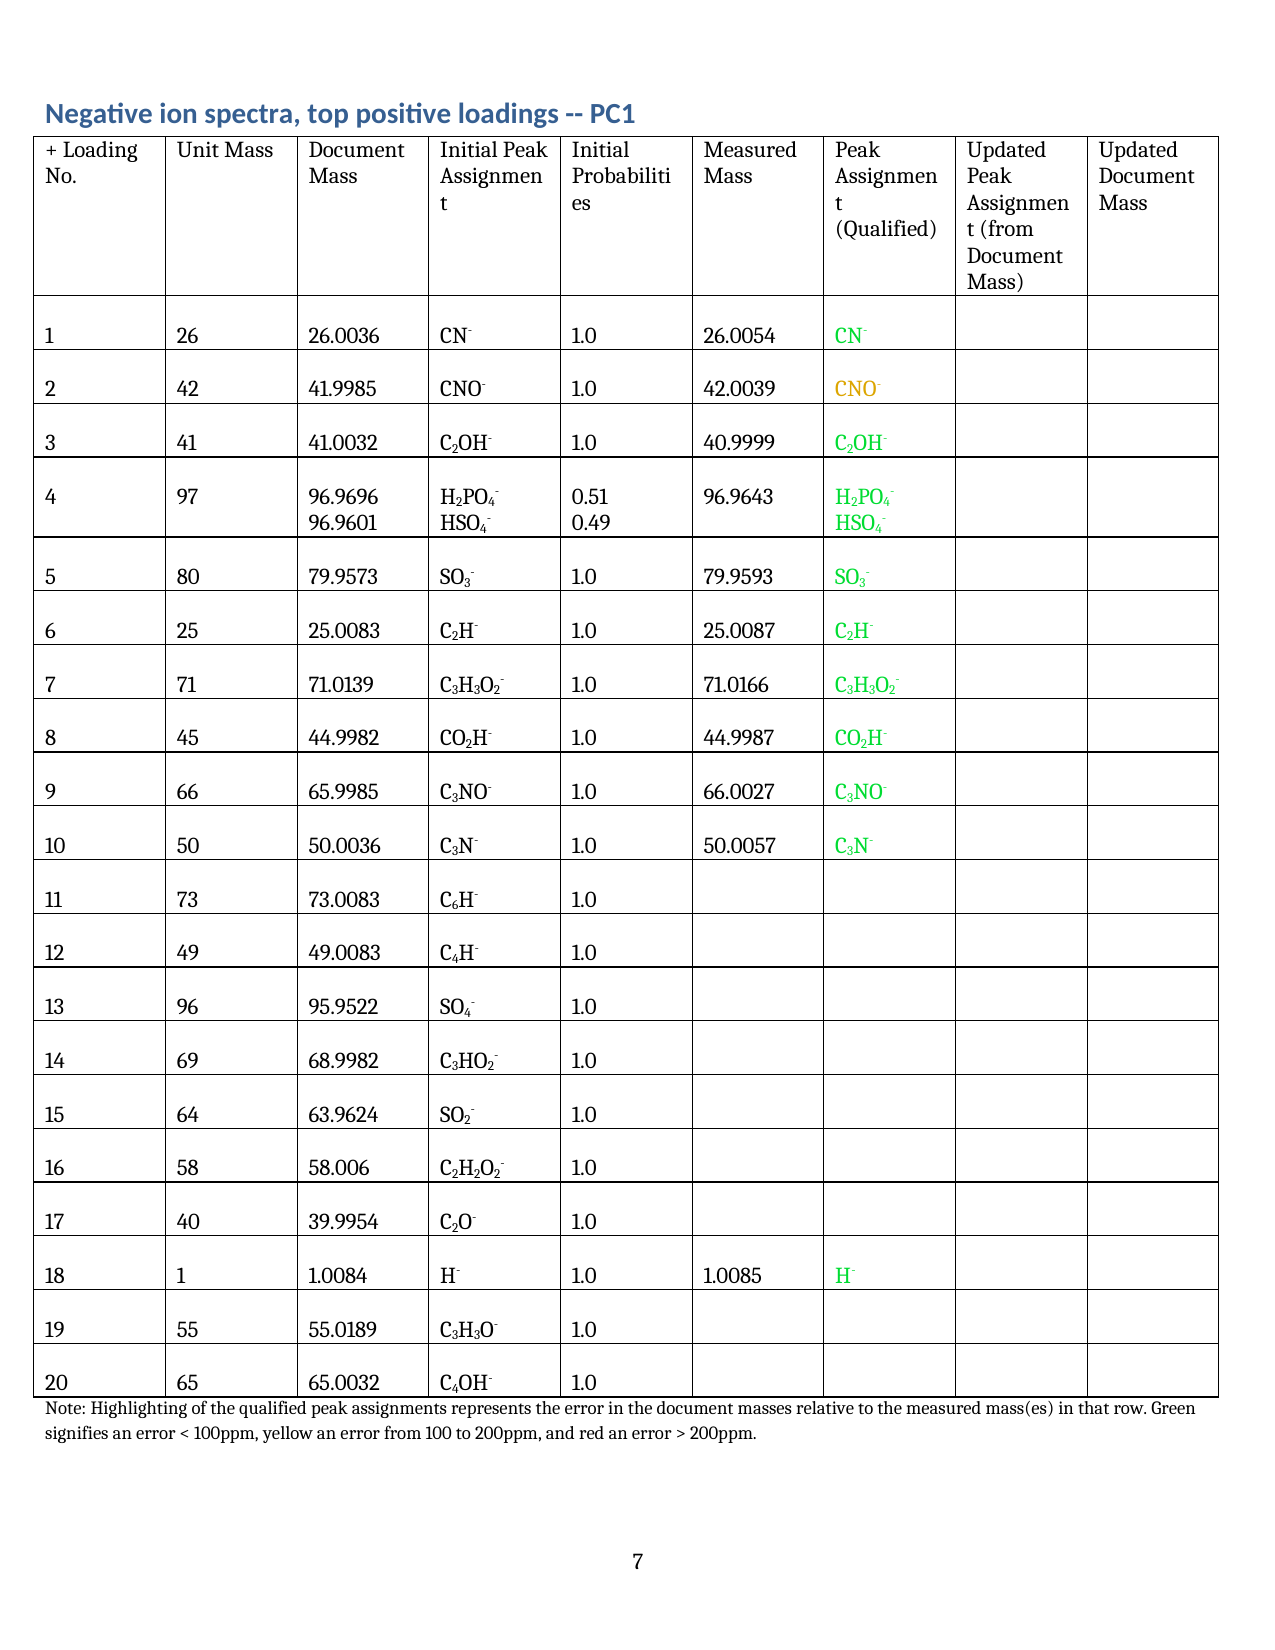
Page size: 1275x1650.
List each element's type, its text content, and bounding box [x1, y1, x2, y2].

table_cell [1088, 538, 1218, 590]
table_cell C2OH- [429, 404, 560, 456]
table_header + Loading No. [34, 137, 165, 295]
table_cell C3NO- [824, 753, 955, 805]
table_cell 13 [34, 968, 165, 1020]
table_cell [1088, 914, 1218, 966]
table_cell 79.9573 [298, 538, 428, 590]
table_cell C3N- [824, 806, 955, 859]
table_cell [1088, 350, 1218, 403]
table_cell 12 [34, 914, 165, 966]
table_cell 65.0032 [298, 1344, 428, 1396]
table_cell C2OH- [824, 404, 955, 456]
table_cell 15 [34, 1075, 165, 1128]
table_header Initial Probabilities [561, 137, 692, 295]
table_cell 55 [166, 1290, 297, 1343]
table_cell 40 [166, 1183, 297, 1235]
table_cell [1088, 1129, 1218, 1181]
table_cell [824, 914, 955, 966]
table_cell 16 [34, 1129, 165, 1181]
table_cell 1.0 [561, 1344, 692, 1396]
table_cell 55.0189 [298, 1290, 428, 1343]
table_cell C3NO- [429, 753, 560, 805]
table_cell 4 [34, 458, 165, 536]
table_cell [693, 1290, 823, 1343]
table_header Document Mass [298, 137, 428, 295]
table_cell C2H2O2- [429, 1129, 560, 1181]
table_cell [956, 1236, 1087, 1289]
table_cell 1.0 [561, 645, 692, 698]
table_cell 44.9982 [298, 699, 428, 751]
table_cell 71 [166, 645, 297, 698]
table_cell [956, 404, 1087, 456]
table_cell [956, 350, 1087, 403]
table_cell 97 [166, 458, 297, 536]
table_cell [1088, 753, 1218, 805]
table_cell 8 [34, 699, 165, 751]
table_cell [1088, 645, 1218, 698]
table_cell [1088, 1344, 1218, 1396]
table_cell [956, 538, 1087, 590]
table_cell [1088, 1021, 1218, 1074]
table_cell 1.0 [561, 1075, 692, 1128]
table_cell 1.0 [561, 538, 692, 590]
table_cell SO4- [429, 968, 560, 1020]
table_cell CNO- [824, 350, 955, 403]
table_cell 49 [166, 914, 297, 966]
table_header Unit Mass [166, 137, 297, 295]
table_cell [1088, 860, 1218, 913]
table_cell 18 [34, 1236, 165, 1289]
table_cell C4OH- [429, 1344, 560, 1396]
table_cell 1.0 [561, 350, 692, 403]
table_cell CN- [429, 296, 560, 349]
table_cell 96.9643 [693, 458, 823, 536]
table_cell 26.0036 [298, 296, 428, 349]
table_cell 40.9999 [693, 404, 823, 456]
table_cell 41 [166, 404, 297, 456]
table_cell 64 [166, 1075, 297, 1128]
table_cell 80 [166, 538, 297, 590]
table_cell CN- [824, 296, 955, 349]
table_cell 1 [166, 1236, 297, 1289]
table_header Initial Peak Assignment [429, 137, 560, 295]
table_cell 79.9593 [693, 538, 823, 590]
table_cell 14 [34, 1021, 165, 1074]
table_cell 41.0032 [298, 404, 428, 456]
table_cell [956, 860, 1087, 913]
table_cell [1088, 1236, 1218, 1289]
table_cell [956, 1075, 1087, 1128]
table_cell C2O- [429, 1183, 560, 1235]
table_cell 1.0 [561, 591, 692, 644]
table_cell 42 [166, 350, 297, 403]
table_cell [824, 1344, 955, 1396]
table_cell [824, 1075, 955, 1128]
subtitle Negative ion spectra, top positive loadings -- PC1 [45, 95, 1230, 131]
table_cell [824, 1021, 955, 1074]
table_cell CO2H- [824, 699, 955, 751]
table_cell 66 [166, 753, 297, 805]
table_cell [956, 806, 1087, 859]
table_cell 1.0 [561, 914, 692, 966]
table_cell [956, 645, 1087, 698]
table_cell 1.0 [561, 860, 692, 913]
table_cell [1088, 699, 1218, 751]
table_cell 73.0083 [298, 860, 428, 913]
table_cell H- [429, 1236, 560, 1289]
table_cell 2 [34, 350, 165, 403]
table_cell [1088, 968, 1218, 1020]
table_cell 1.0 [561, 699, 692, 751]
table_cell 95.9522 [298, 968, 428, 1020]
table_cell C2H- [429, 591, 560, 644]
table_cell [824, 968, 955, 1020]
table_cell [824, 1183, 955, 1235]
table_cell [1088, 806, 1218, 859]
table_cell 3 [34, 404, 165, 456]
table_header Updated Peak Assignment (from Document Mass) [956, 137, 1087, 295]
table_cell 26 [166, 296, 297, 349]
table_cell [956, 968, 1087, 1020]
table_cell 65 [166, 1344, 297, 1396]
table_cell [1088, 404, 1218, 456]
table_cell 63.9624 [298, 1075, 428, 1128]
table_cell C4H- [429, 914, 560, 966]
table_cell 49.0083 [298, 914, 428, 966]
table_cell [1088, 1183, 1218, 1235]
table_cell 7 [34, 645, 165, 698]
table_cell 1.0 [561, 968, 692, 1020]
table_cell C3N- [429, 806, 560, 859]
table_cell [1088, 458, 1218, 536]
table_cell 68.9982 [298, 1021, 428, 1074]
table_cell [956, 1021, 1087, 1074]
table_cell 66.0027 [693, 753, 823, 805]
table_cell 41.9985 [298, 350, 428, 403]
table_cell 1.0 [561, 753, 692, 805]
table_cell 1.0 [561, 296, 692, 349]
table_cell 1.0085 [693, 1236, 823, 1289]
table_cell 20 [34, 1344, 165, 1396]
table_cell 5 [34, 538, 165, 590]
table_cell [1088, 1290, 1218, 1343]
table_cell [956, 1344, 1087, 1396]
table_cell 45 [166, 699, 297, 751]
table_cell 39.9954 [298, 1183, 428, 1235]
table_cell H2PO4- HSO4- [824, 458, 955, 536]
table_cell 0.51 0.49 [561, 458, 692, 536]
table_cell 25.0083 [298, 591, 428, 644]
table_cell [824, 1129, 955, 1181]
table_cell CNO- [429, 350, 560, 403]
table_cell 71.0139 [298, 645, 428, 698]
table_cell C6H- [429, 860, 560, 913]
table_cell 71.0166 [693, 645, 823, 698]
table_cell [956, 296, 1087, 349]
table_cell [693, 1183, 823, 1235]
table_cell [956, 1129, 1087, 1181]
table_cell [693, 1021, 823, 1074]
table_header Measured Mass [693, 137, 823, 295]
table_cell H- [824, 1236, 955, 1289]
table_cell [956, 1183, 1087, 1235]
table_cell H2PO4- HSO4- [429, 458, 560, 536]
table_cell 1.0 [561, 806, 692, 859]
table_cell 50.0057 [693, 806, 823, 859]
table_cell [693, 1075, 823, 1128]
table_cell C3H3O- [429, 1290, 560, 1343]
table_cell 50 [166, 806, 297, 859]
table_cell 69 [166, 1021, 297, 1074]
table_cell 65.9985 [298, 753, 428, 805]
table_cell C3H3O2- [824, 645, 955, 698]
table_cell 96.9696 96.9601 [298, 458, 428, 536]
table_cell SO3- [824, 538, 955, 590]
table_cell 44.9987 [693, 699, 823, 751]
table_cell 1.0084 [298, 1236, 428, 1289]
table_cell [693, 1344, 823, 1396]
table_cell [956, 591, 1087, 644]
table_header Updated Document Mass [1088, 137, 1218, 295]
table_cell [693, 914, 823, 966]
table_cell 1.0 [561, 1236, 692, 1289]
table_cell 96 [166, 968, 297, 1020]
table_cell C3HO2- [429, 1021, 560, 1074]
table_cell 1 [34, 296, 165, 349]
table_cell SO3- [429, 538, 560, 590]
table_cell 1.0 [561, 1021, 692, 1074]
table_cell 6 [34, 591, 165, 644]
table_cell [824, 1290, 955, 1343]
table_cell 1.0 [561, 404, 692, 456]
table_cell 19 [34, 1290, 165, 1343]
table_cell [1088, 296, 1218, 349]
table_cell [956, 458, 1087, 536]
table_cell 11 [34, 860, 165, 913]
table_cell 10 [34, 806, 165, 859]
table_cell [693, 1129, 823, 1181]
table_cell [1088, 591, 1218, 644]
table_cell 17 [34, 1183, 165, 1235]
table_cell [956, 1290, 1087, 1343]
text Note: Highlighting of the qualified peak assignments represents the error in the document masses relative to the measured mass(es) in that row. Green signifies an error < 100ppm, yellow an error from 100 to 200ppm, and red an error > 200ppm. [45, 1397, 1230, 1444]
table_cell 58 [166, 1129, 297, 1181]
table_cell [956, 914, 1087, 966]
table_cell C2H- [824, 591, 955, 644]
table_cell 73 [166, 860, 297, 913]
table_cell [693, 860, 823, 913]
table_cell C3H3O2- [429, 645, 560, 698]
table_cell 1.0 [561, 1129, 692, 1181]
table_cell SO2- [429, 1075, 560, 1128]
table_cell [956, 699, 1087, 751]
table_cell 9 [34, 753, 165, 805]
table_cell 50.0036 [298, 806, 428, 859]
table_cell [693, 968, 823, 1020]
table_cell CO2H- [429, 699, 560, 751]
table_cell 26.0054 [693, 296, 823, 349]
table_cell [824, 860, 955, 913]
table_header Peak Assignment (Qualified) [824, 137, 955, 295]
table_cell 25.0087 [693, 591, 823, 644]
table_cell 25 [166, 591, 297, 644]
table_cell [1088, 1075, 1218, 1128]
table_cell 1.0 [561, 1290, 692, 1343]
table_cell 1.0 [561, 1183, 692, 1235]
table_cell 58.006 [298, 1129, 428, 1181]
table_cell [956, 753, 1087, 805]
table_cell 42.0039 [693, 350, 823, 403]
